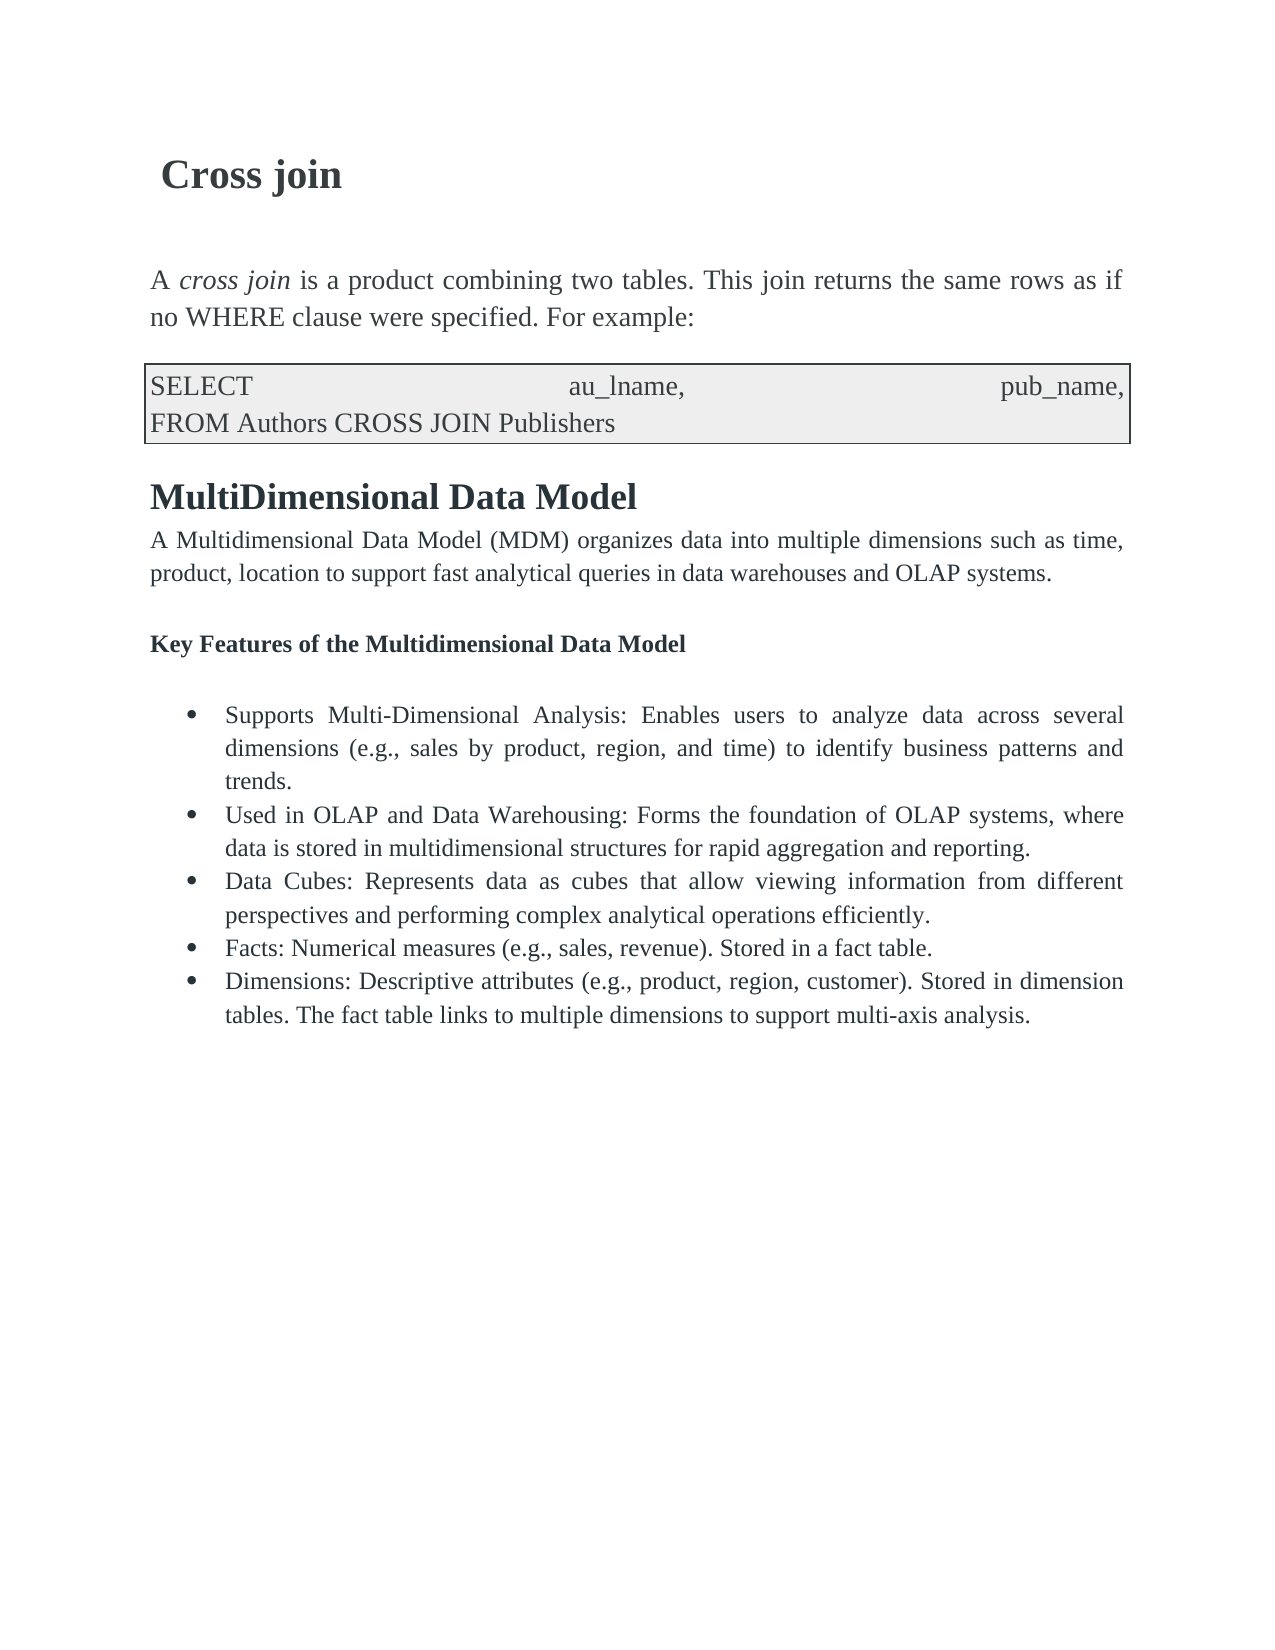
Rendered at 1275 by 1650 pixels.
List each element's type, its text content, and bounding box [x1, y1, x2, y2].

list Facts: Numerical measures (e.g., sales, revenue). Stored in a fact table. [187, 933, 1125, 962]
list Dimensions: Descriptive attributes (e.g., product, region, customer). Stored in dimension tables. The fact table links to multiple dimensions to support multi-axis analysis. [187, 966, 1125, 1028]
subtitle Cross join [150, 150, 1125, 198]
text SELECT au_lname, pub_name, FROM Authors CROSS JOIN Publishers [146, 365, 1129, 443]
text A cross join is a product combining two tables. This join returns the same rows as if no WHERE clause were specified. For example: [150, 263, 1125, 333]
list Used in OLAP and Data Warehousing: Forms the foundation of OLAP systems, where data is stored in multidimensional structures for rapid aggregation and reporting. [187, 800, 1125, 862]
text A Multidimensional Data Model (MDM) organizes data into multiple dimensions such as time, product, location to support fast analytical queries in data warehouses and OLAP systems. [150, 525, 1125, 587]
subtitle Key Features of the Multidimensional Data Model [150, 629, 1125, 658]
list Data Cubes: Represents data as cubes that allow viewing information from different perspectives and performing complex analytical operations efficiently. [187, 866, 1125, 928]
subtitle MultiDimensional Data Model [150, 475, 1125, 518]
list Supports Multi-Dimensional Analysis: Enables users to analyze data across several dimensions (e.g., sales by product, region, and time) to identify business patterns and trends. [187, 700, 1125, 795]
